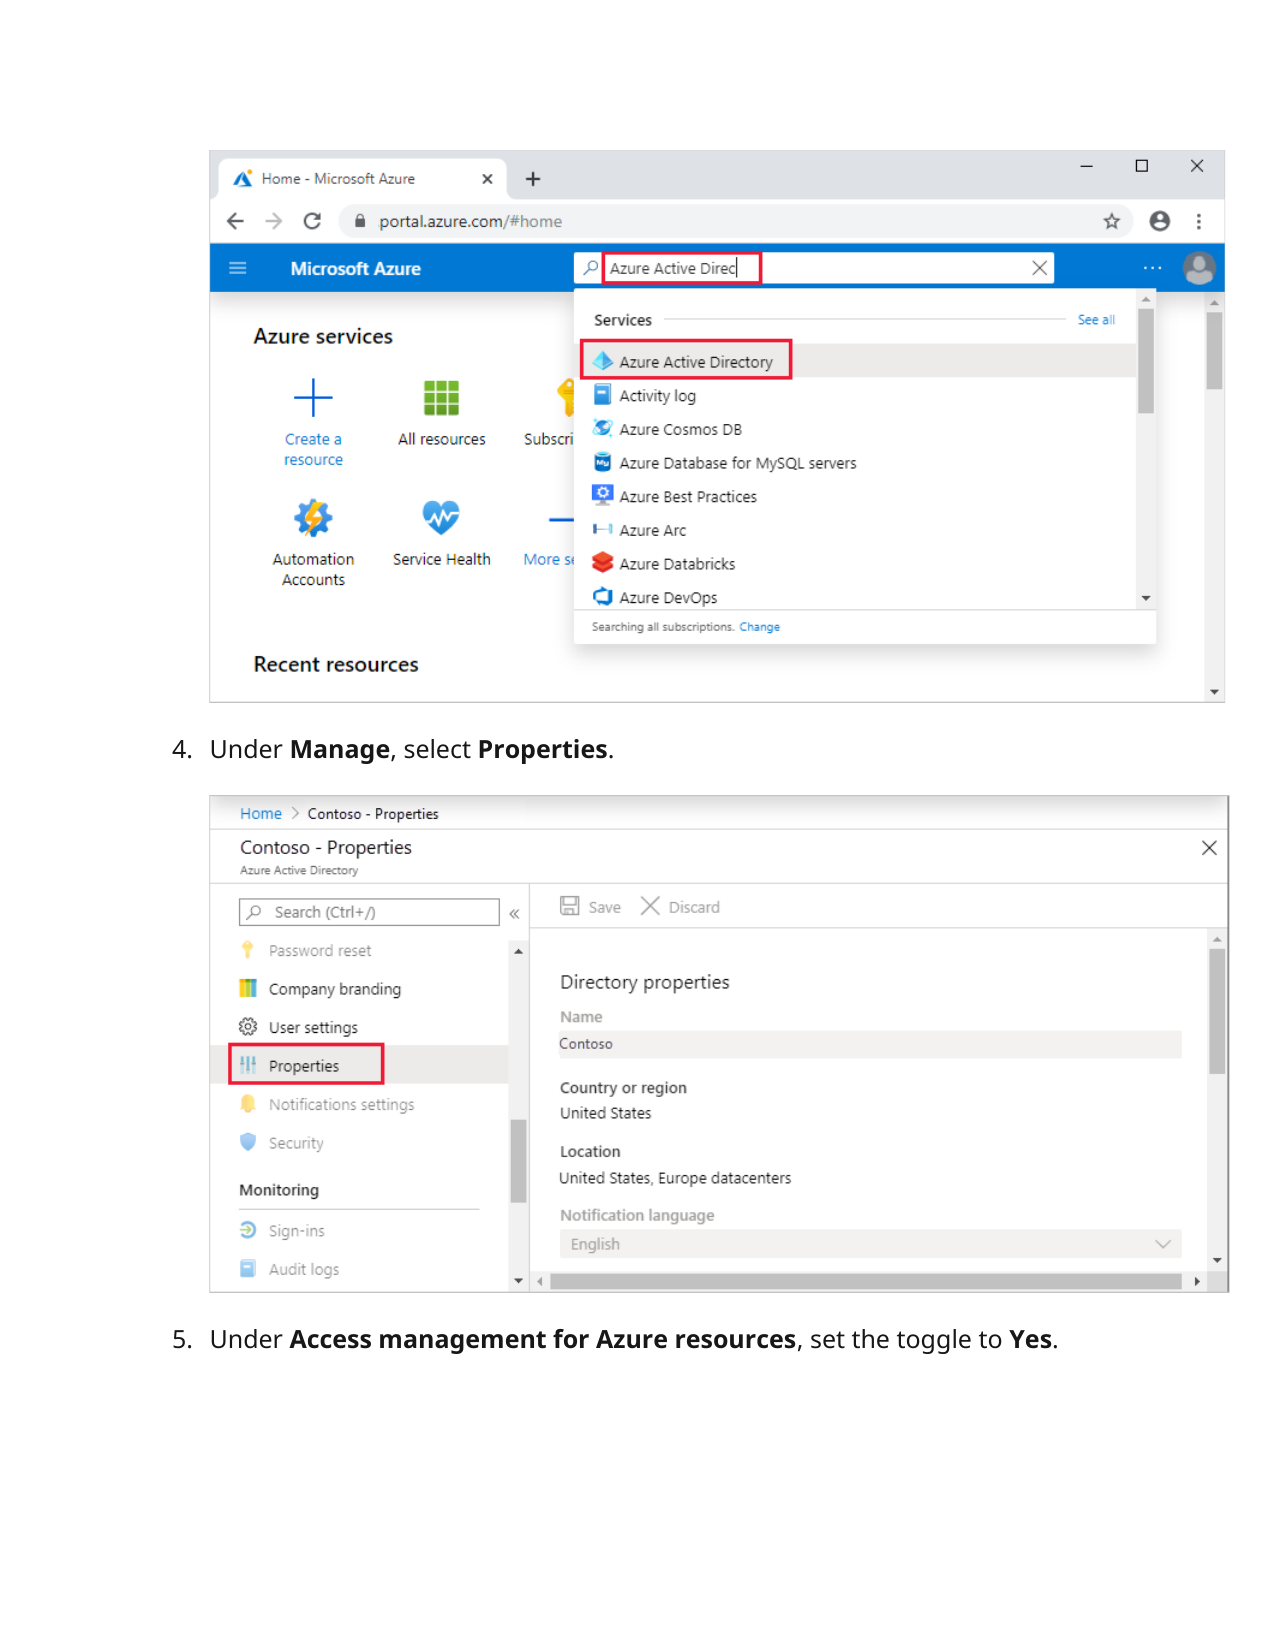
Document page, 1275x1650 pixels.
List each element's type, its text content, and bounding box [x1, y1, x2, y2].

picture [209, 150, 1225, 703]
list Under Manage, select Properties. [172, 732, 1125, 766]
list Under Access management for Azure resources, set the toggle to Yes. [172, 1322, 1125, 1356]
picture [209, 795, 1230, 1293]
